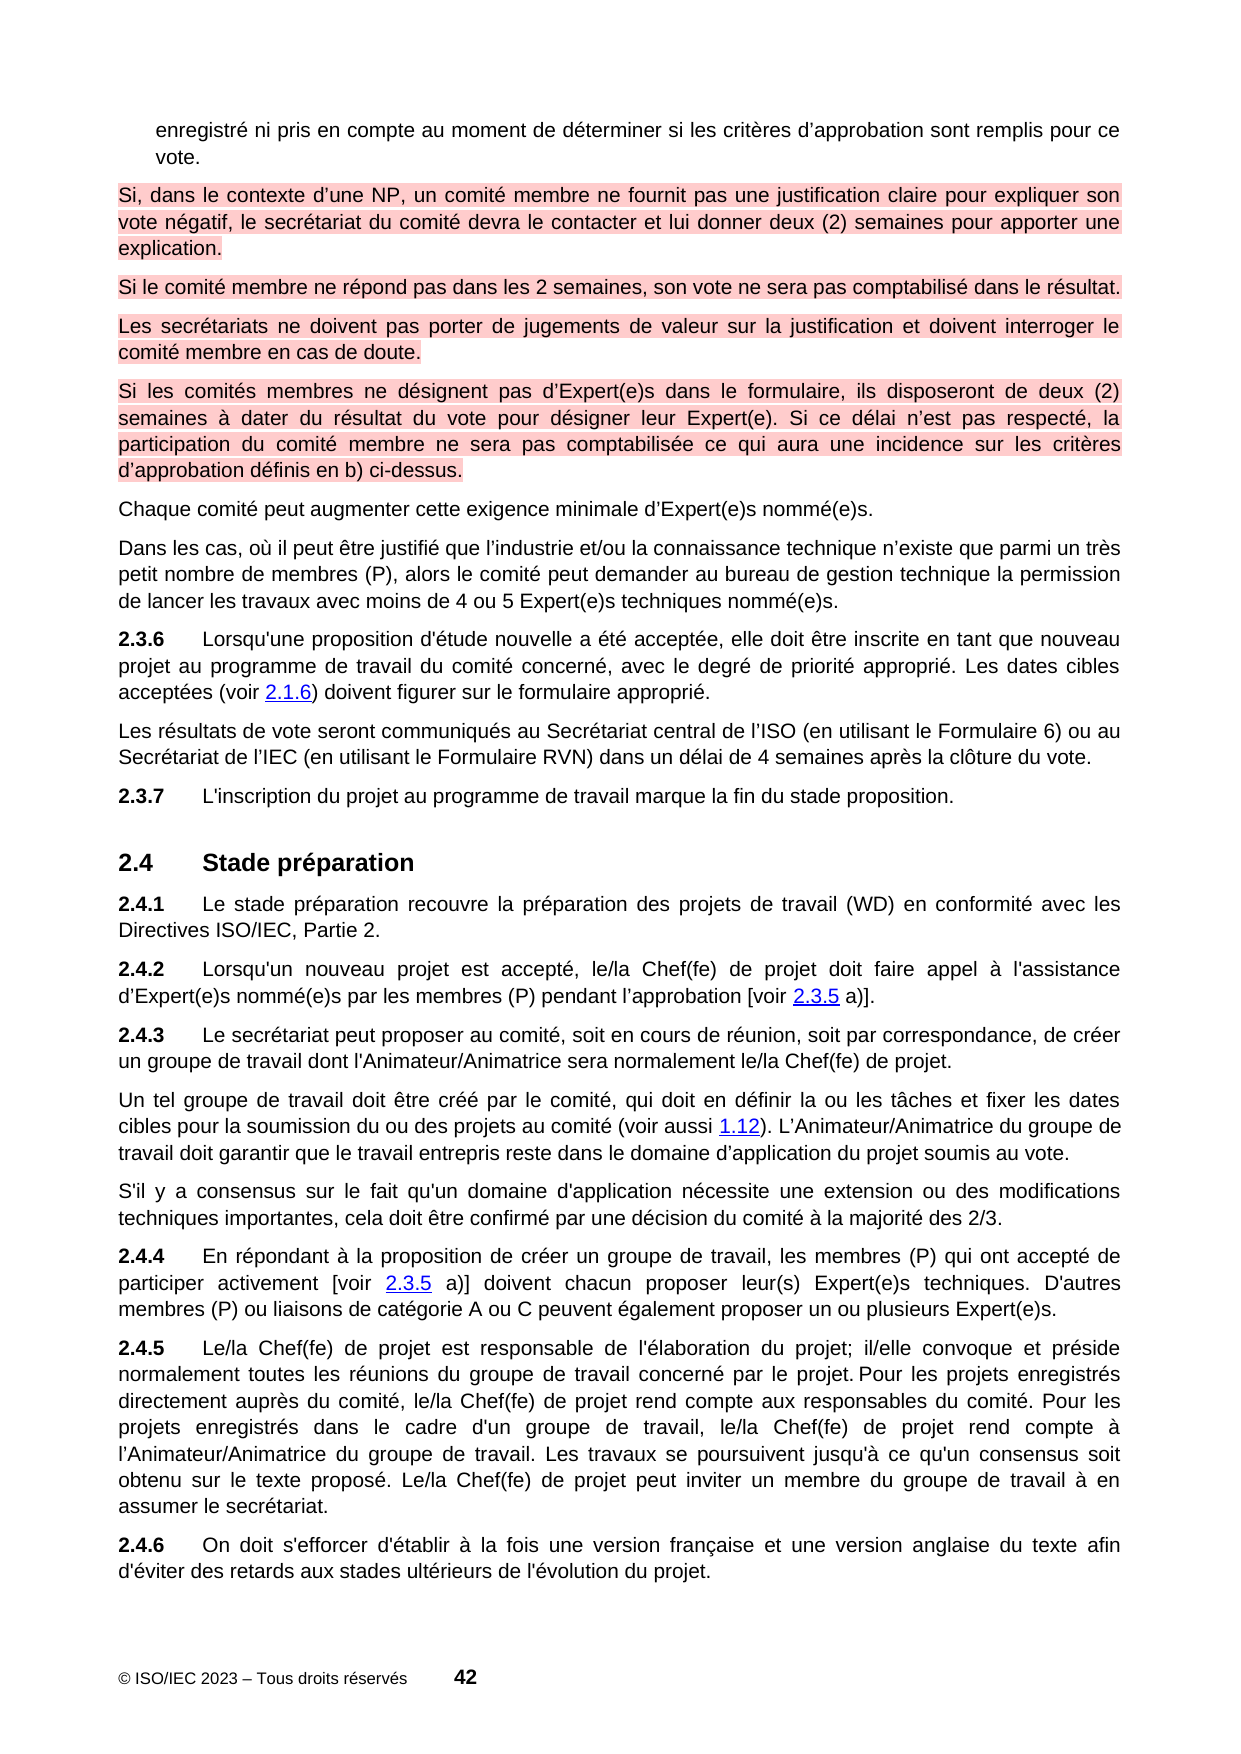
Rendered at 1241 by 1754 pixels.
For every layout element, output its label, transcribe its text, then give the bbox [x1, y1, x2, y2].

text Les secrétariats ne doivent pas porter de jugements de valeur sur la justification et doivent interroger le comité membre en cas de doute. [118, 338, 1122, 364]
text Un tel groupe de travail doit être créé par le comité, qui doit en définir la ou les tâches et fixer les dates cibles pour la soumission du ou des projets au comité (voir aussi 1.12). L’Animateur/Animatrice du groupe de travail doit garantir que le travail entrepris reste dans le domaine d’application du projet soumis au vote. [118, 1088, 1122, 1164]
text Si les comités membres ne désignent pas d’Expert(e)s dans le formulaire, ils disposeront de deux (2) semaines à dater du résultat du vote pour désigner leur Expert(e). Si ce délai n’est pas respecté, la participation du comité membre ne sera pas comptabilisée ce qui aura une incidence sur les critères d’approbation définis en b) ci-dessus. [118, 456, 1122, 482]
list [118, 118, 1122, 168]
text Les résultats de vote seront communiqués au Secrétariat central de l’ISO (en utilisant le Formulaire 6) ou au Secrétariat de l’IEC (en utilisant le Formulaire RVN) dans un délai de 4 semaines après la clôture du vote. [118, 719, 1122, 769]
text S'il y a consensus sur le fait qu'un domaine d'application nécessite une extension ou des modifications techniques importantes, cela doit être confirmé par une décision du comité à la majorité des 2/3. [118, 1179, 1122, 1229]
text Dans les cas, où il peut être justifié que l’industrie et/ou la connaissance technique n’existe que parmi un très petit nombre de membres (P), alors le comité peut demander au bureau de gestion technique la permission de lancer les travaux avec moins de 4 ou 5 Expert(e)s techniques nommé(e)s. [118, 536, 1122, 612]
text 2.3.6 Lorsqu'une proposition d'étude nouvelle a été acceptée, elle doit être inscrite en tant que nouveau projet au programme de travail du comité concerné, avec le degré de priorité approprié. Les dates cibles acceptées (voir 2.1.6) doivent figurer sur le formulaire approprié. [118, 627, 1122, 704]
text Si, dans le contexte d’une NP, un comité membre ne fournit pas une justification claire pour expliquer son vote négatif, le secrétariat du comité devra le contacter et lui donner deux (2) semaines pour apporter une explication. [118, 234, 1122, 260]
text 2.4.2 Lorsqu'un nouveau projet est accepté, le/la Chef(fe) de projet doit faire appel à l'assistance d’Expert(e)s nommé(e)s par les membres (P) pendant l’approbation [voir 2.3.5 a)]. [118, 957, 1122, 1007]
text 2.3.7 L'inscription du projet au programme de travail marque la fin du stade proposition. [118, 784, 1122, 808]
text Chaque comité peut augmenter cette exigence minimale d’Expert(e)s nommé(e)s. [118, 497, 1122, 521]
text 2.4.5 Le/la Chef(fe) de projet est responsable de l'élaboration du projet; il/elle convoque et préside normalement toutes les réunions du groupe de travail concerné par le projet. Pour les projets enregistrés directement auprès du comité, le/la Chef(fe) de projet rend compte aux responsables du comité. Pour les projets enregistrés dans le cadre d'un groupe de travail, le/la Chef(fe) de projet rend compte à l’Animateur/Animatrice du groupe de travail. Les travaux se poursuivent jusqu'à ce qu'un consensus soit obtenu sur le texte proposé. Le/la Chef(fe) de projet peut inviter un membre du groupe de travail à en assumer le secrétariat. [118, 1336, 1122, 1518]
subtitle Stade préparation [118, 848, 1122, 877]
text 2.4.4 En répondant à la proposition de créer un groupe de travail, les membres (P) qui ont accepté de participer activement [voir 2.3.5 a)] doivent chacun proposer leur(s) Expert(e)s techniques. D'autres membres (P) ou liaisons de catégorie A ou C peuvent également proposer un ou plusieurs Expert(e)s. [118, 1244, 1122, 1321]
text 2.4.6 On doit s'efforcer d'établir à la fois une version française et une version anglaise du texte afin d'éviter des retards aux stades ultérieurs de l'évolution du projet. [118, 1533, 1122, 1583]
text 2.4.1 Le stade préparation recouvre la préparation des projets de travail (WD) en conformité avec les Directives ISO/IEC, Partie 2. [118, 892, 1122, 942]
text 2.4.3 Le secrétariat peut proposer au comité, soit en cours de réunion, soit par correspondance, de créer un groupe de travail dont l'Animateur/Animatrice sera normalement le/la Chef(fe) de projet. [118, 1022, 1122, 1073]
